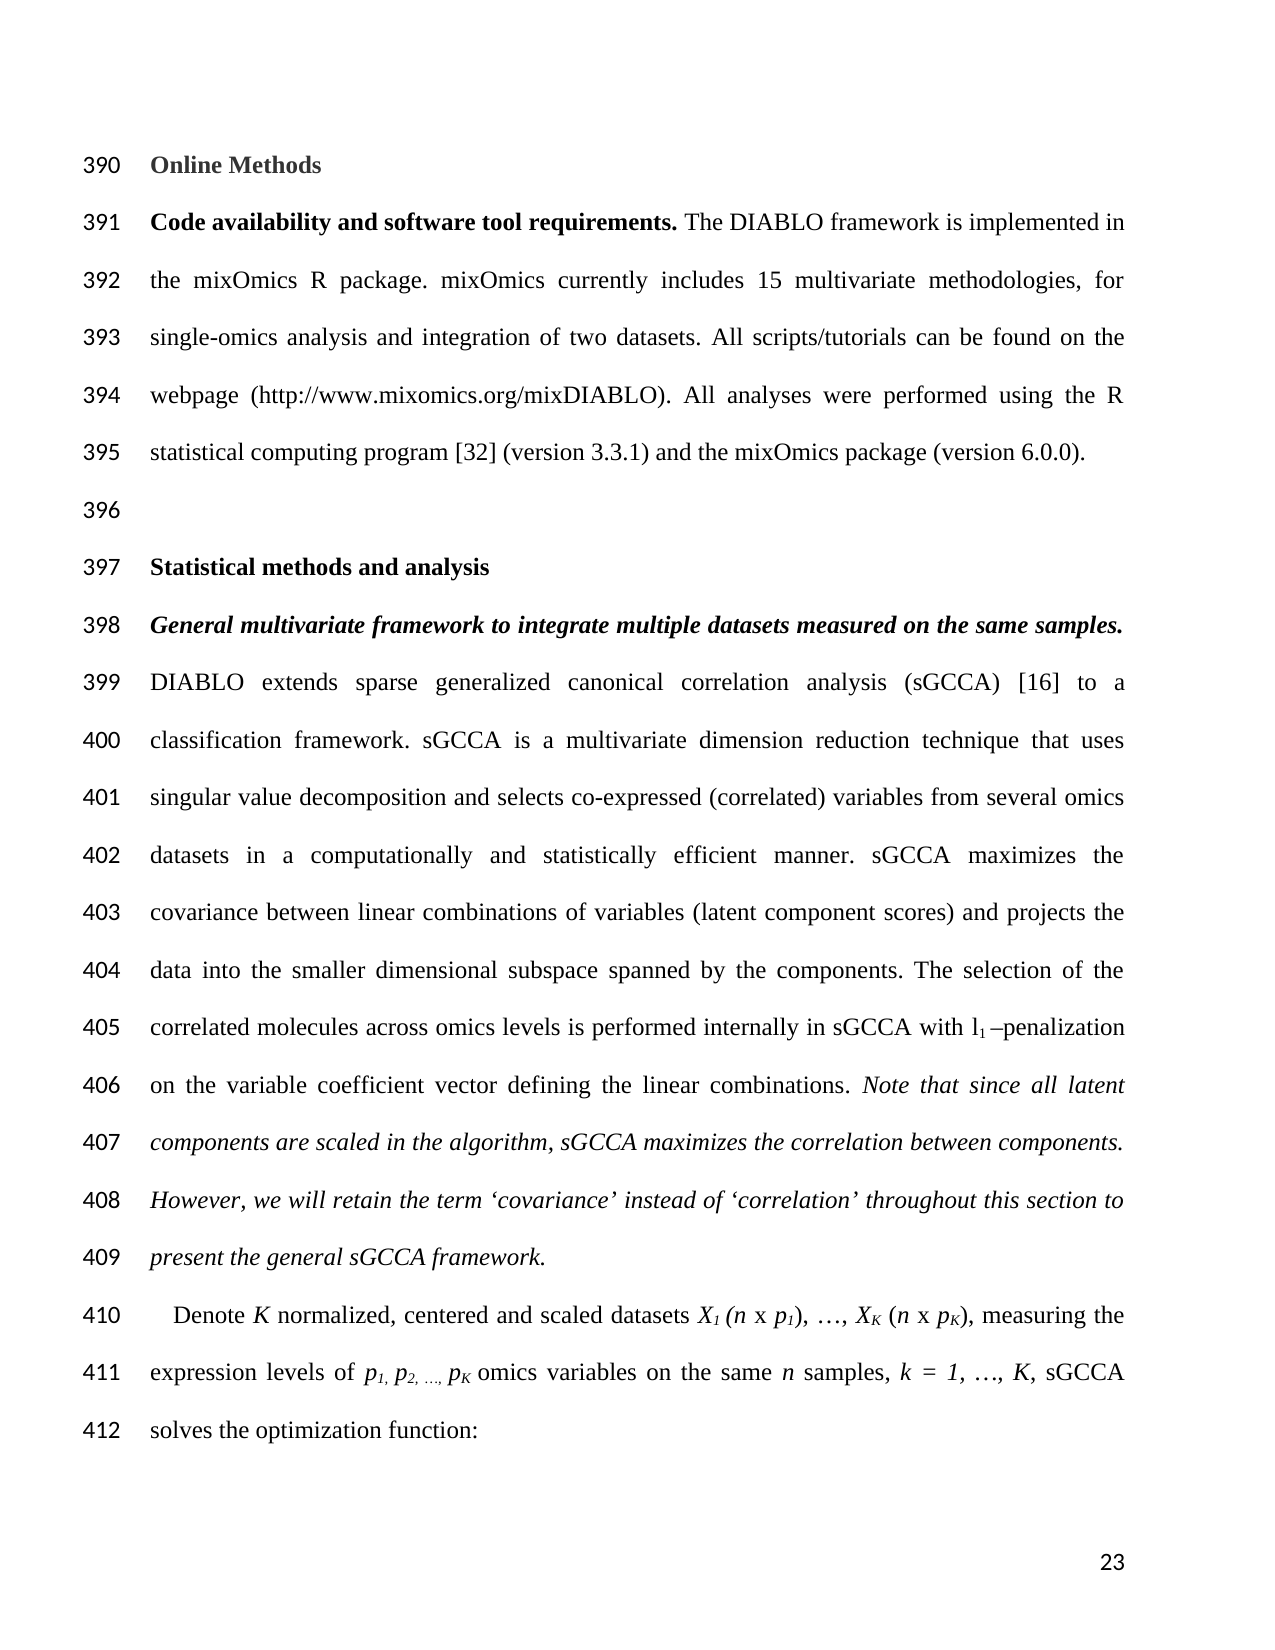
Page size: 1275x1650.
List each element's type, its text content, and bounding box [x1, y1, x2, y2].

text Statistical methods and analysis [150, 552, 1125, 581]
text Denote K normalized, centered and scaled datasets X1 (n x p1), …, XK (n x pK), measuring the expression levels of p1, p2, …, pK omics variables on the same n samples, k = 1, …, K, sGCCA solves the optimization function: [150, 1300, 1125, 1444]
text Online Methods [150, 150, 1125, 179]
text Code availability and software tool requirements. The DIABLO framework is implemented in the mixOmics R package. mixOmics currently includes 15 multivariate methodologies, for single-omics analysis and integration of two datasets. All scripts/tutorials can be found on the webpage (http://www.mixomics.org/mixDIABLO). All analyses were performed using the R statistical computing program [32] (version 3.3.1) and the mixOmics package (version 6.0.0). [150, 207, 1125, 466]
text General multivariate framework to integrate multiple datasets measured on the same samples. DIABLO extends sparse generalized canonical correlation analysis (sGCCA) [16] to a classification framework. sGCCA is a multivariate dimension reduction technique that uses singular value decomposition and selects co-expressed (correlated) variables from several omics datasets in a computationally and statistically efficient manner. sGCCA maximizes the covariance between linear combinations of variables (latent component scores) and projects the data into the smaller dimensional subspace spanned by the components. The selection of the correlated molecules across omics levels is performed internally in sGCCA with l1 –penalization on the variable coefficient vector defining the linear combinations. Note that since all latent components are scaled in the algorithm, sGCCA maximizes the correlation between components. However, we will retain the term ‘covariance’ instead of ‘correlation’ throughout this section to present the general sGCCA framework. [150, 610, 1125, 1271]
